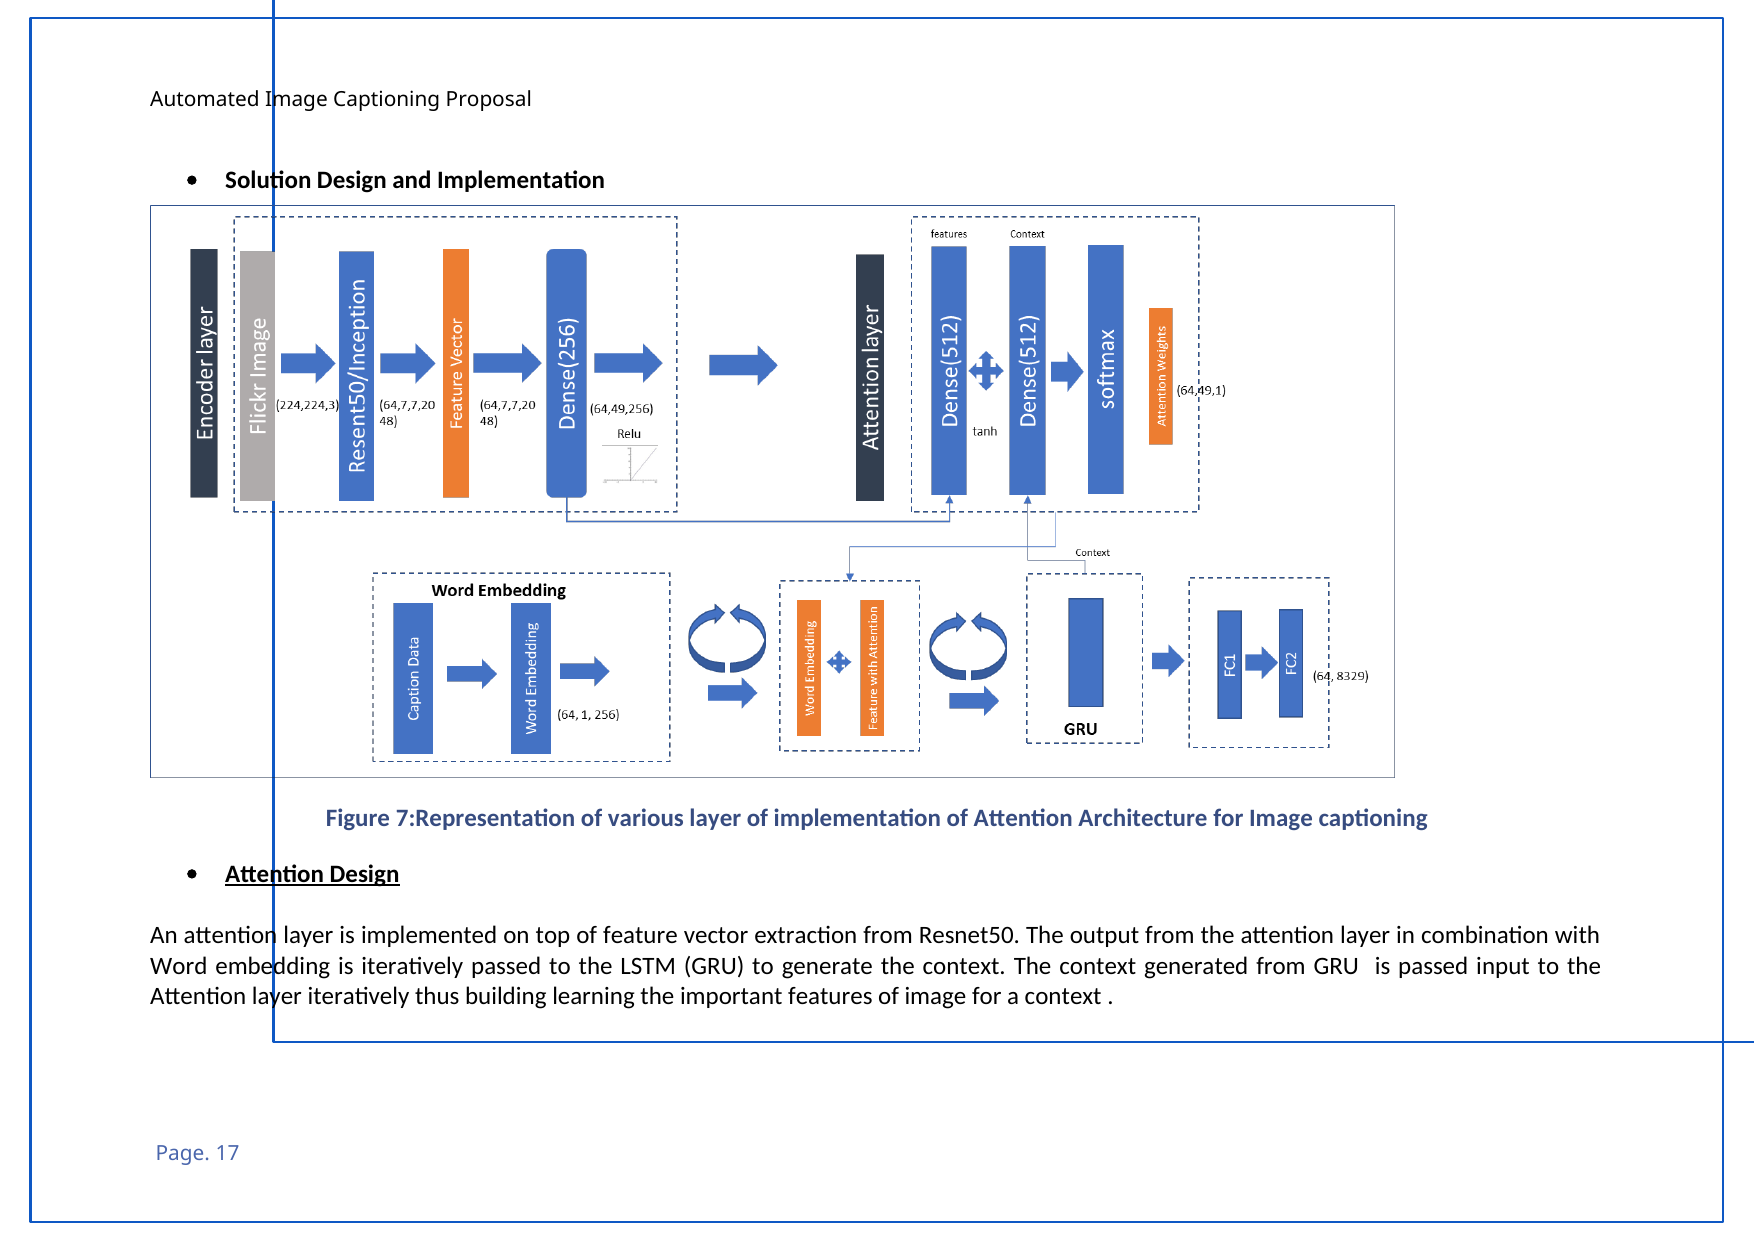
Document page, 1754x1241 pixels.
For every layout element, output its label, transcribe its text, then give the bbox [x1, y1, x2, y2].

list Attention Design [187, 858, 1604, 889]
picture [150, 205, 1395, 778]
text An attention layer is implemented on top of feature vector extraction from Resnet50. The output from the attention layer in combination with Word embedding is iteratively passed to the LSTM (GRU) to generate the context. The context generated from GRU is passed input to the Attention layer iteratively thus building learning the important features of image for a context . [150, 919, 1604, 1011]
text Figure 7:Representation of various layer of implementation of Attention Architecture for Image captioning [150, 802, 1604, 833]
list Solution Design and Implementation [187, 165, 1604, 195]
